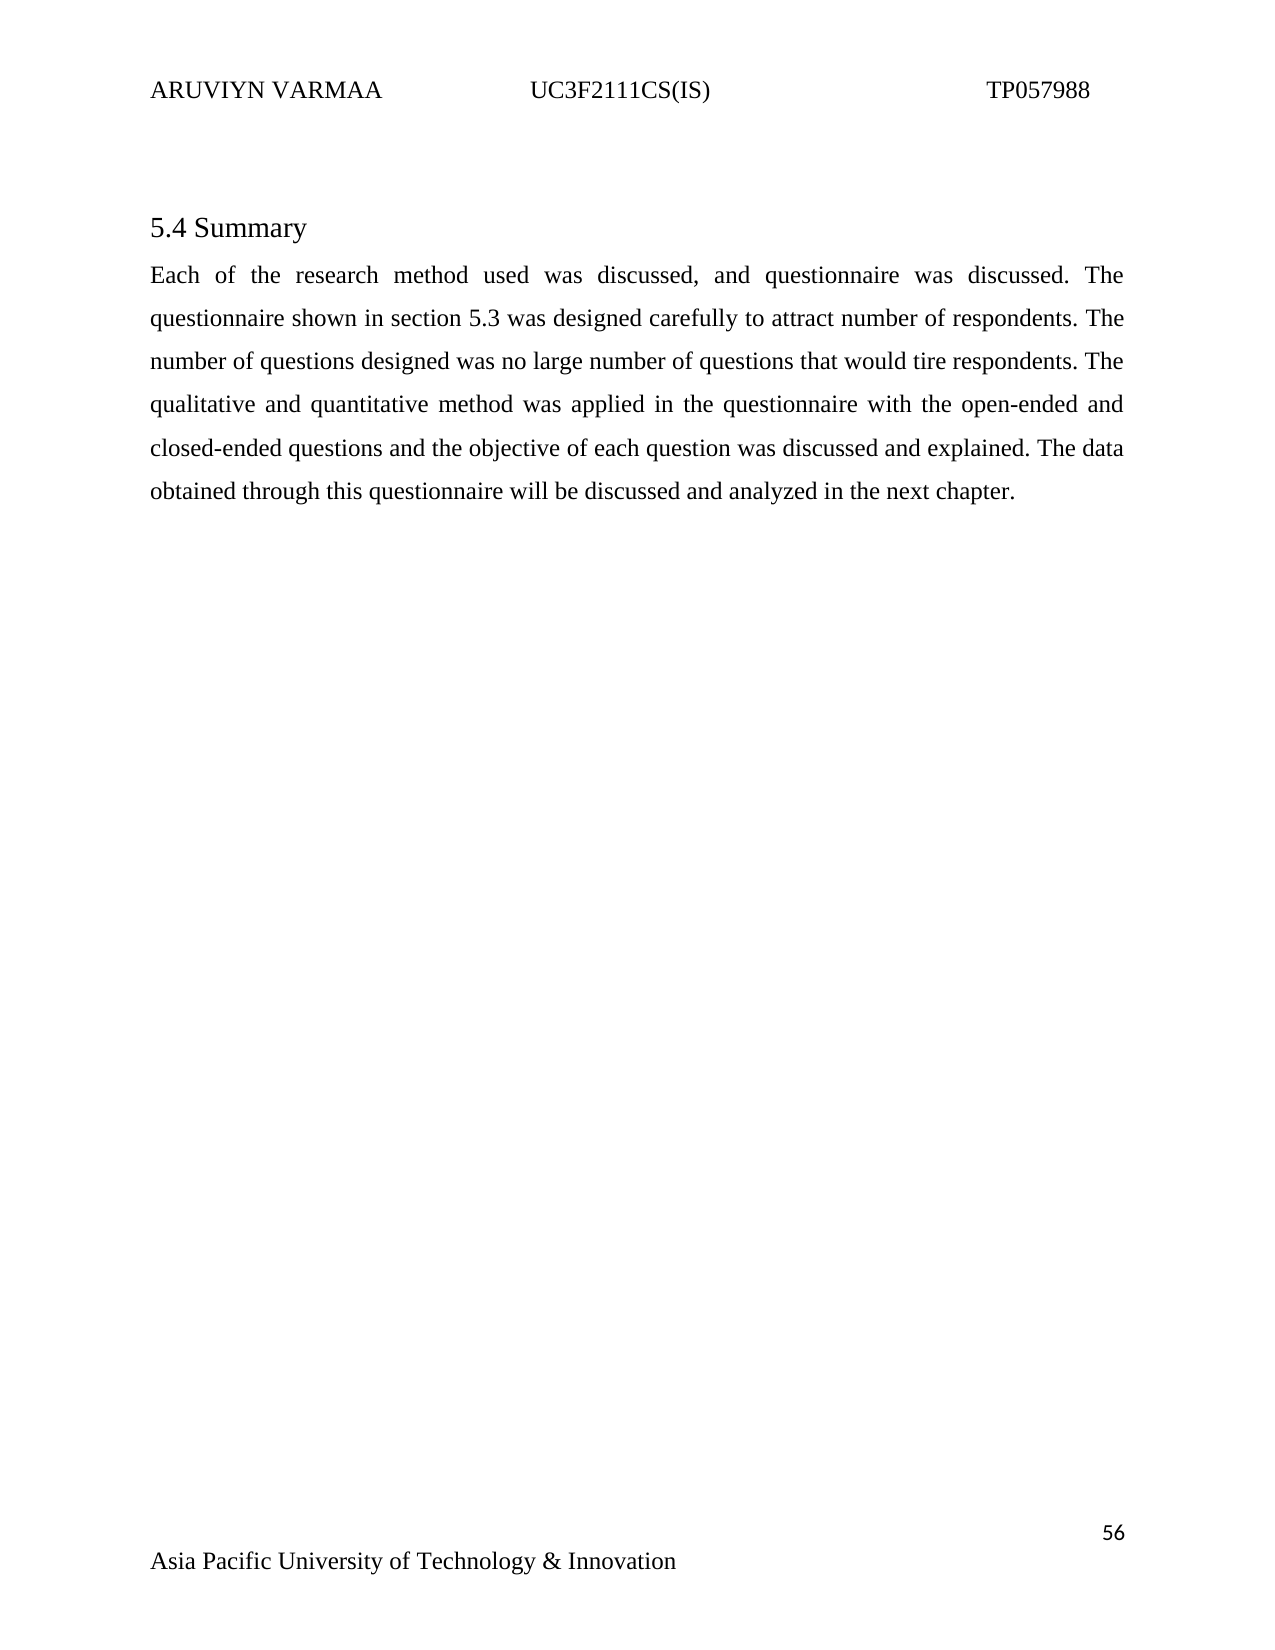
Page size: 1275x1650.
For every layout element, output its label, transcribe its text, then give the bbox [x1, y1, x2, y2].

text Each of the research method used was discussed, and questionnaire was discussed. The questionnaire shown in section 5.3 was designed carefully to attract number of respondents. The number of questions designed was no large number of questions that would tire respondents. The qualitative and quantitative method was applied in the questionnaire with the open-ended and closed-ended questions and the objective of each question was discussed and explained. The data obtained through this questionnaire will be discussed and analyzed in the next chapter. [150, 260, 1125, 504]
subtitle 5.4 Summary [150, 210, 1125, 243]
